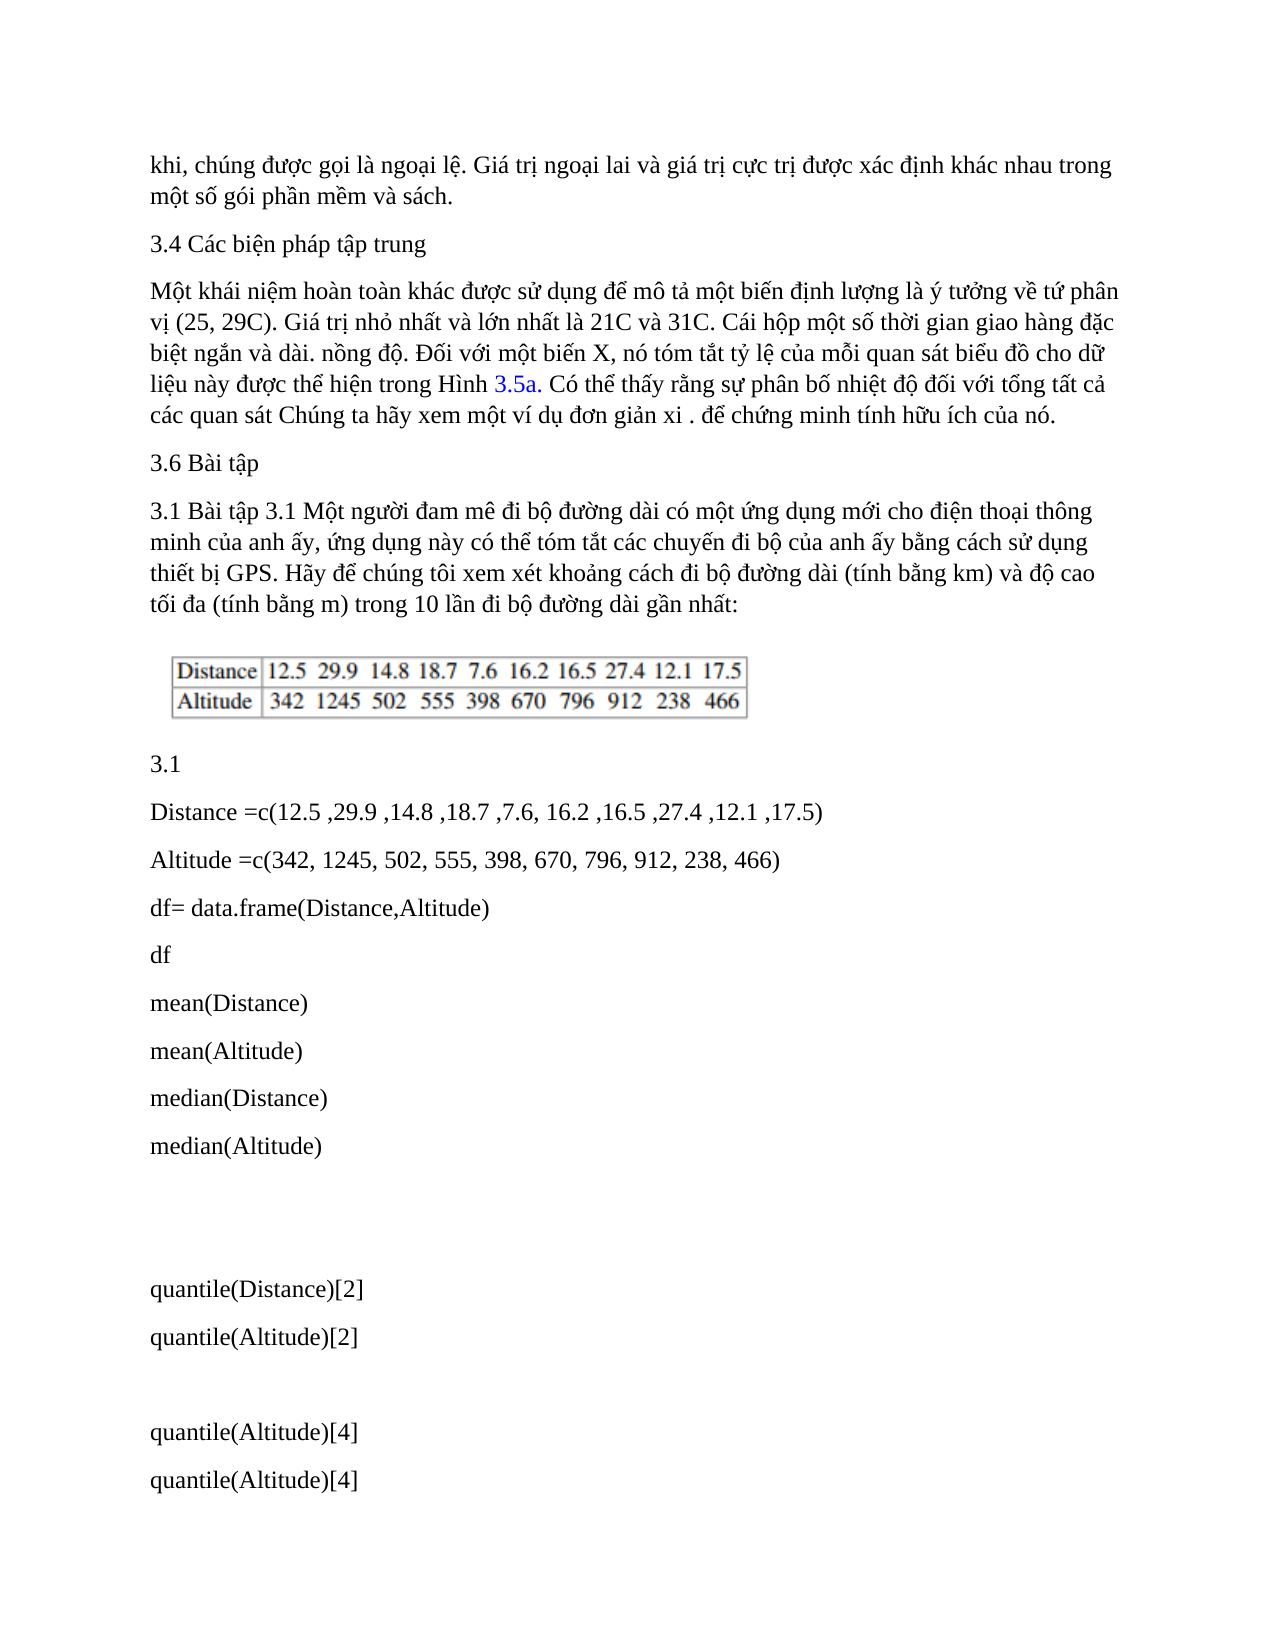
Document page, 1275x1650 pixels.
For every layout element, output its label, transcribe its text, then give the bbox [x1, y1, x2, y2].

text df= data.frame(Distance,Altitude) [150, 893, 1125, 921]
text 3.1 Bài tập 3.1 Một người đam mê đi bộ đường dài có một ứng dụng mới cho điện thoại thông minh của anh ấy, ứng dụng này có thể tóm tắt các chuyến đi bộ của anh ấy bằng cách sử dụng thiết bị GPS. Hãy để chúng tôi xem xét khoảng cách đi bộ đường dài (tính bằng km) và độ cao tối đa (tính bằng m) trong 10 lần đi bộ đường dài gần nhất: [150, 496, 1125, 618]
text quantile(Altitude)[4] [150, 1465, 1125, 1494]
text Distance =c(12.5 ,29.9 ,14.8 ,18.7 ,7.6, 16.2 ,16.5 ,27.4 ,12.1 ,17.5) [150, 797, 1125, 826]
text median(Altitude) [150, 1131, 1125, 1160]
text 3.1 [150, 749, 1125, 778]
text 3.4 Các biện pháp tập trung [150, 229, 1125, 257]
text mean(Distance) [150, 988, 1125, 1017]
text quantile(Distance)[2] [150, 1274, 1125, 1303]
text mean(Altitude) [150, 1036, 1125, 1064]
text quantile(Altitude)[2] [150, 1322, 1125, 1351]
text quantile(Altitude)[4] [150, 1417, 1125, 1446]
picture [150, 636, 762, 731]
text df [150, 940, 1125, 969]
text median(Distance) [150, 1083, 1125, 1112]
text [150, 150, 1125, 210]
text Một khái niệm hoàn toàn khác được sử dụng để mô tả một biến định lượng là ý tưởng về tứ phân vị (25, 29C). Giá trị nhỏ nhất và lớn nhất là 21C và 31C. Cái hộp một số thời gian giao hàng đặc biệt ngắn và dài. nồng độ. Đối với một biến X, nó tóm tắt tỷ lệ của mỗi quan sát biểu đồ cho dữ liệu này được thể hiện trong Hình 3.5a. Có thể thấy rằng sự phân bố nhiệt độ đối với tổng tất cả các quan sát Chúng ta hãy xem một ví dụ đơn giản xi . để chứng minh tính hữu ích của nó. [150, 276, 1125, 429]
text 3.6 Bài tập [150, 448, 1125, 477]
text Altitude =c(342, 1245, 502, 555, 398, 670, 796, 912, 238, 466) [150, 845, 1125, 874]
